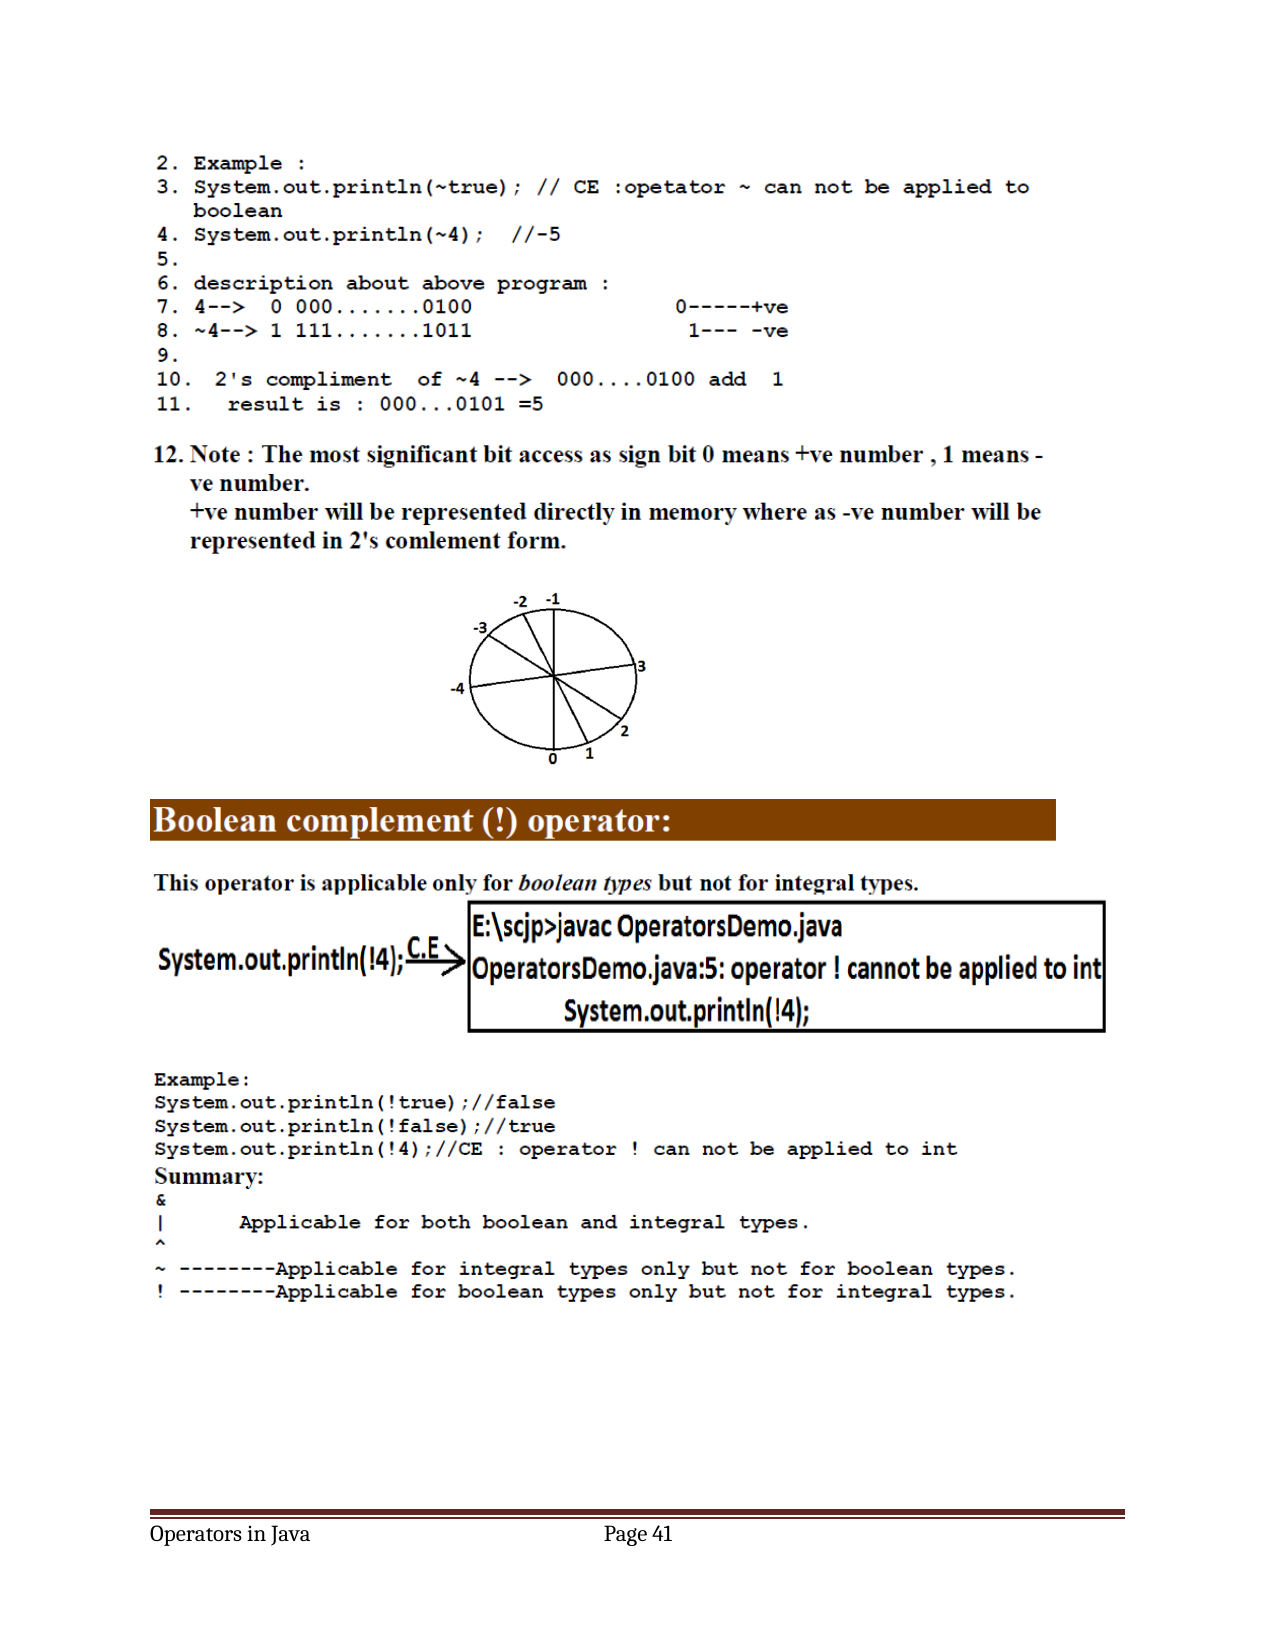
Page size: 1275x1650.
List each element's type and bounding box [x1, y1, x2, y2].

picture [450, 582, 649, 775]
picture [150, 799, 1125, 1042]
picture [150, 440, 1125, 558]
picture [150, 150, 1125, 416]
picture [150, 1066, 1125, 1307]
